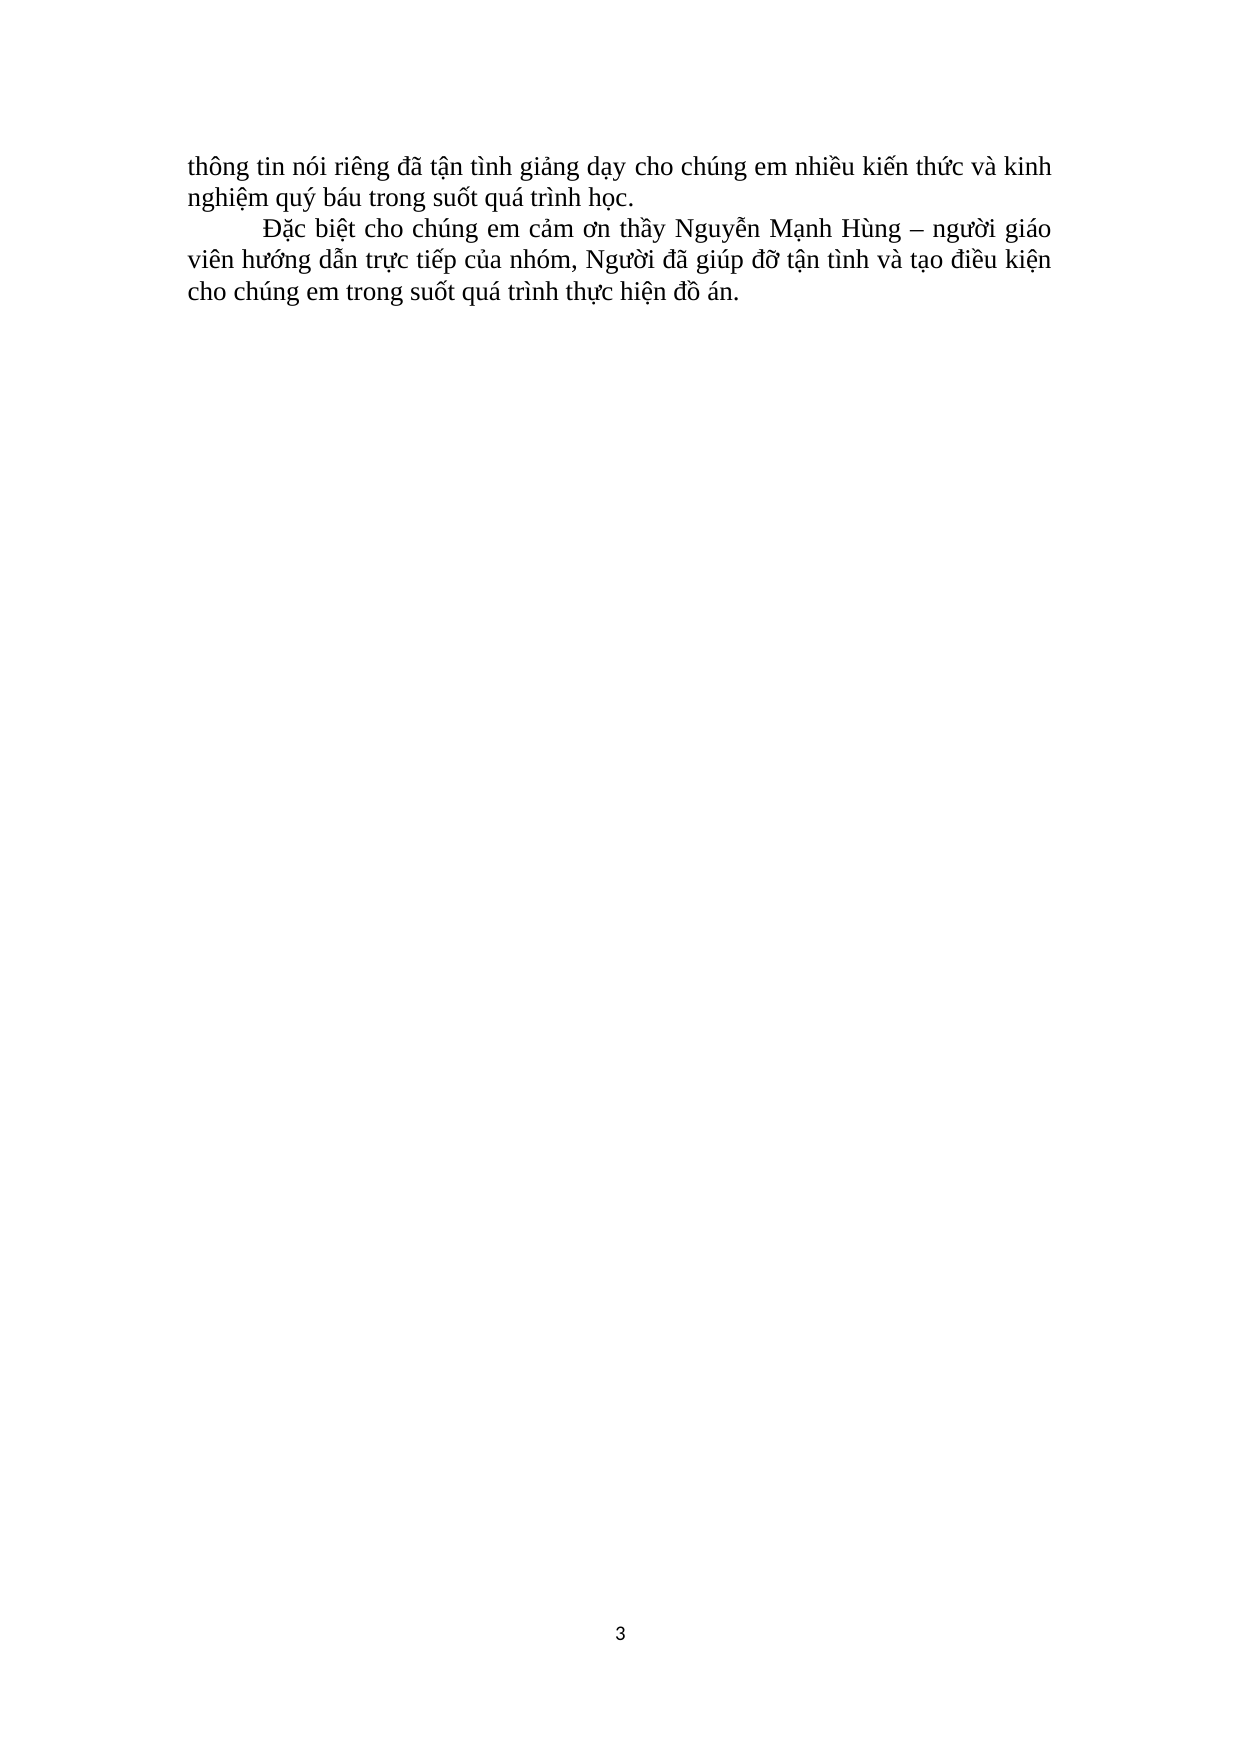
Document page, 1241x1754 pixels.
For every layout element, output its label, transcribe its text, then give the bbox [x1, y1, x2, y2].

text Đặc biệt cho chúng em cảm ơn thầy Nguyễn Mạnh Hùng – người giáo viên hướng dẫn trực tiếp của nhóm, Người đã giúp đỡ tận tình và tạo điều kiện cho chúng em trong suốt quá trình thực hiện đồ án. [187, 212, 1053, 306]
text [187, 150, 1053, 212]
